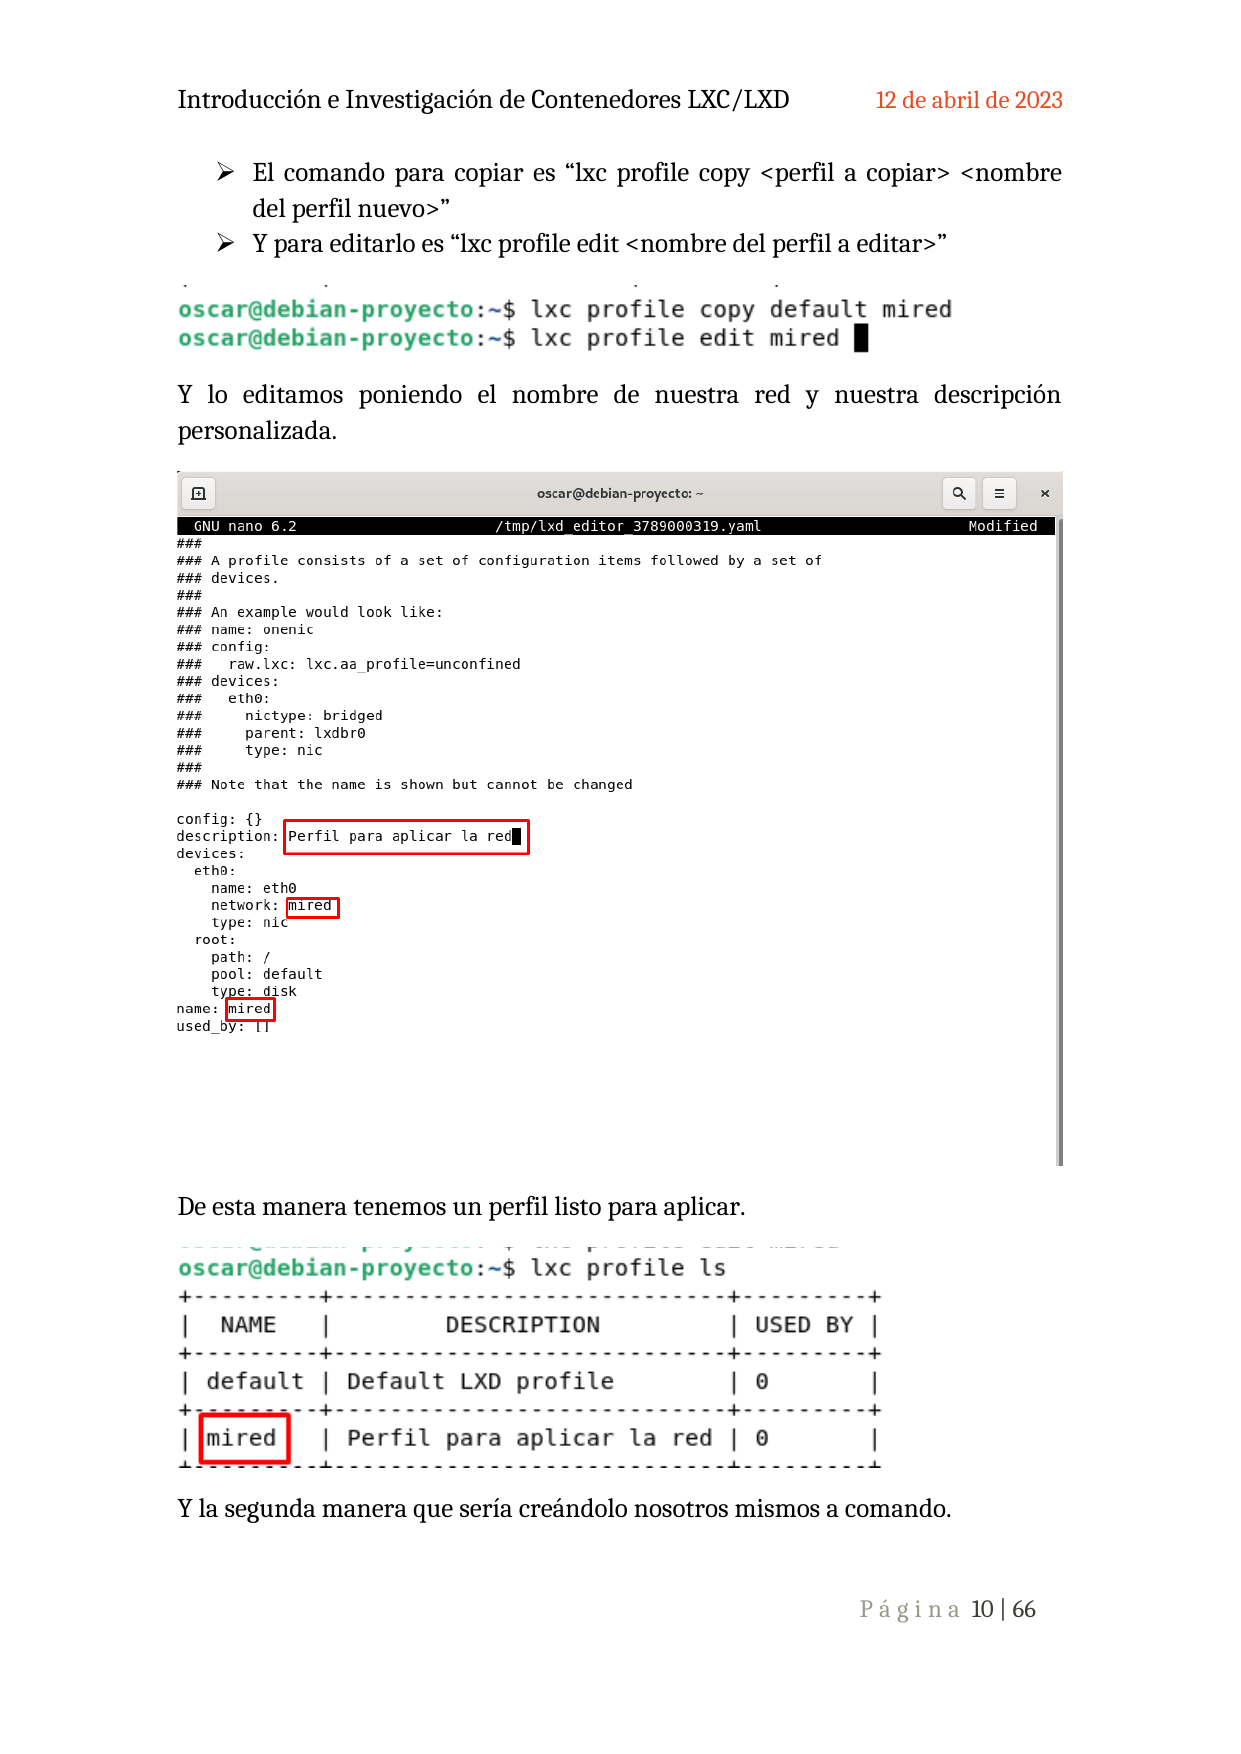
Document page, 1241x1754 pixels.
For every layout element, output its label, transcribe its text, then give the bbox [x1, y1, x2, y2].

picture [177, 1247, 926, 1468]
picture [177, 285, 978, 354]
list El comando para copiar es “lxc profile copy <perfil a copiar> <nombre del perfil nuevo>” [215, 157, 1063, 224]
picture [177, 471, 1063, 1166]
text De esta manera tenemos un perfil listo para aplicar. [177, 1191, 1063, 1222]
list Y para editarlo es “lxc profile edit <nombre del perfil a editar>” [215, 228, 1063, 259]
text Y la segunda manera que sería creándolo nosotros mismos a comando. [177, 1493, 1063, 1524]
text Y lo editamos poniendo el nombre de nuestra red y nuestra descripción personalizada. [177, 379, 1063, 446]
